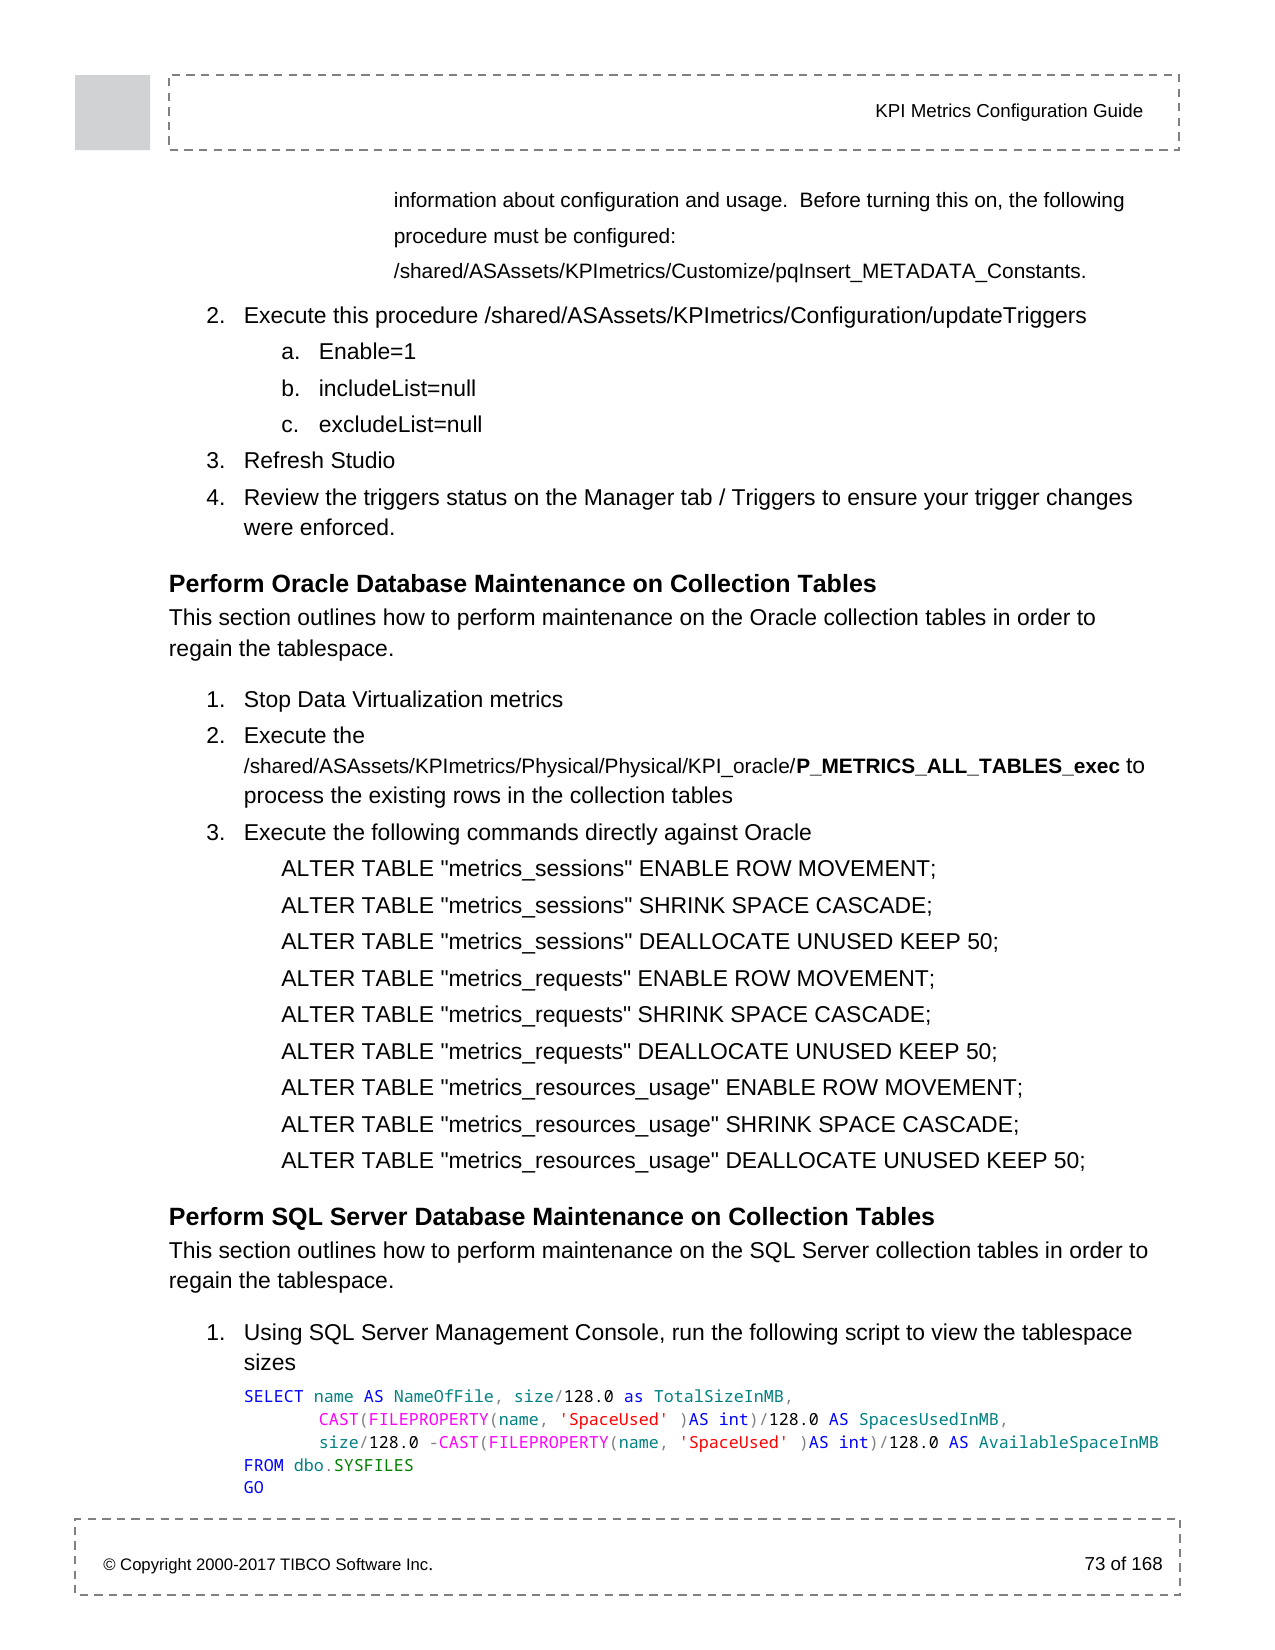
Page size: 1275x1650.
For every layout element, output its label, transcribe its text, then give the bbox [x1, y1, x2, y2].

text This section outlines how to perform maintenance on the Oracle collection tables in order to regain the tablespace. [169, 604, 1161, 661]
list Execute this procedure /shared/ASAssets/KPImetrics/Configuration/updateTriggers [206, 302, 1161, 328]
text ALTER TABLE "metrics_resources_usage" SHRINK SPACE CASCADE; [281, 1111, 1161, 1137]
list Using SQL Server Management Console, run the following script to view the tablespace sizes [206, 1318, 1161, 1375]
text ALTER TABLE "metrics_requests" DEALLOCATE UNUSED KEEP 50; [281, 1038, 1161, 1064]
text size/128.0 -CAST(FILEPROPERTY(name, 'SpaceUsed' )AS int)/128.0 AS AvailableSpaceInMB [244, 1431, 1162, 1453]
list excludeList=null [281, 411, 1161, 437]
subtitle Perform Oracle Database Maintenance on Collection Tables [169, 569, 1162, 598]
text ALTER TABLE "metrics_requests" SHRINK SPACE CASCADE; [281, 1001, 1161, 1027]
text ALTER TABLE "metrics_requests" ENABLE ROW MOVEMENT; [281, 965, 1161, 991]
text ALTER TABLE "metrics_sessions" DEALLOCATE UNUSED KEEP 50; [281, 928, 1161, 954]
text SELECT name AS NameOfFile, size/128.0 as TotalSizeInMB, [244, 1385, 1162, 1408]
text ALTER TABLE "metrics_resources_usage" ENABLE ROW MOVEMENT; [281, 1074, 1161, 1100]
list Execute the following commands directly against Oracle [206, 819, 1161, 845]
list Review the triggers status on the Manager tab / Triggers to ensure your trigger changes were enforced. [206, 484, 1161, 540]
list Enable=1 [281, 338, 1161, 364]
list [375, 187, 1162, 283]
list Refresh Studio [206, 447, 1161, 474]
subtitle Perform SQL Server Database Maintenance on Collection Tables [169, 1202, 1162, 1231]
text ALTER TABLE "metrics_resources_usage" DEALLOCATE UNUSED KEEP 50; [281, 1147, 1161, 1173]
text CAST(FILEPROPERTY(name, 'SpaceUsed' )AS int)/128.0 AS SpacesUsedInMB, [244, 1408, 1162, 1431]
text This section outlines how to perform maintenance on the SQL Server collection tables in order to regain the tablespace. [169, 1237, 1161, 1294]
list includeList=null [281, 374, 1161, 401]
text ALTER TABLE "metrics_sessions" ENABLE ROW MOVEMENT; [281, 855, 1161, 882]
text FROM dbo.SYSFILES [244, 1453, 1162, 1476]
text GO [244, 1476, 1162, 1499]
list Stop Data Virtualization metrics [206, 686, 1161, 712]
list Execute the /shared/ASAssets/KPImetrics/Physical/Physical/KPI_oracle/P_METRICS_ALL_TABLES_exec to process the existing rows in the collection tables [206, 722, 1161, 809]
text ALTER TABLE "metrics_sessions" SHRINK SPACE CASCADE; [281, 892, 1161, 918]
